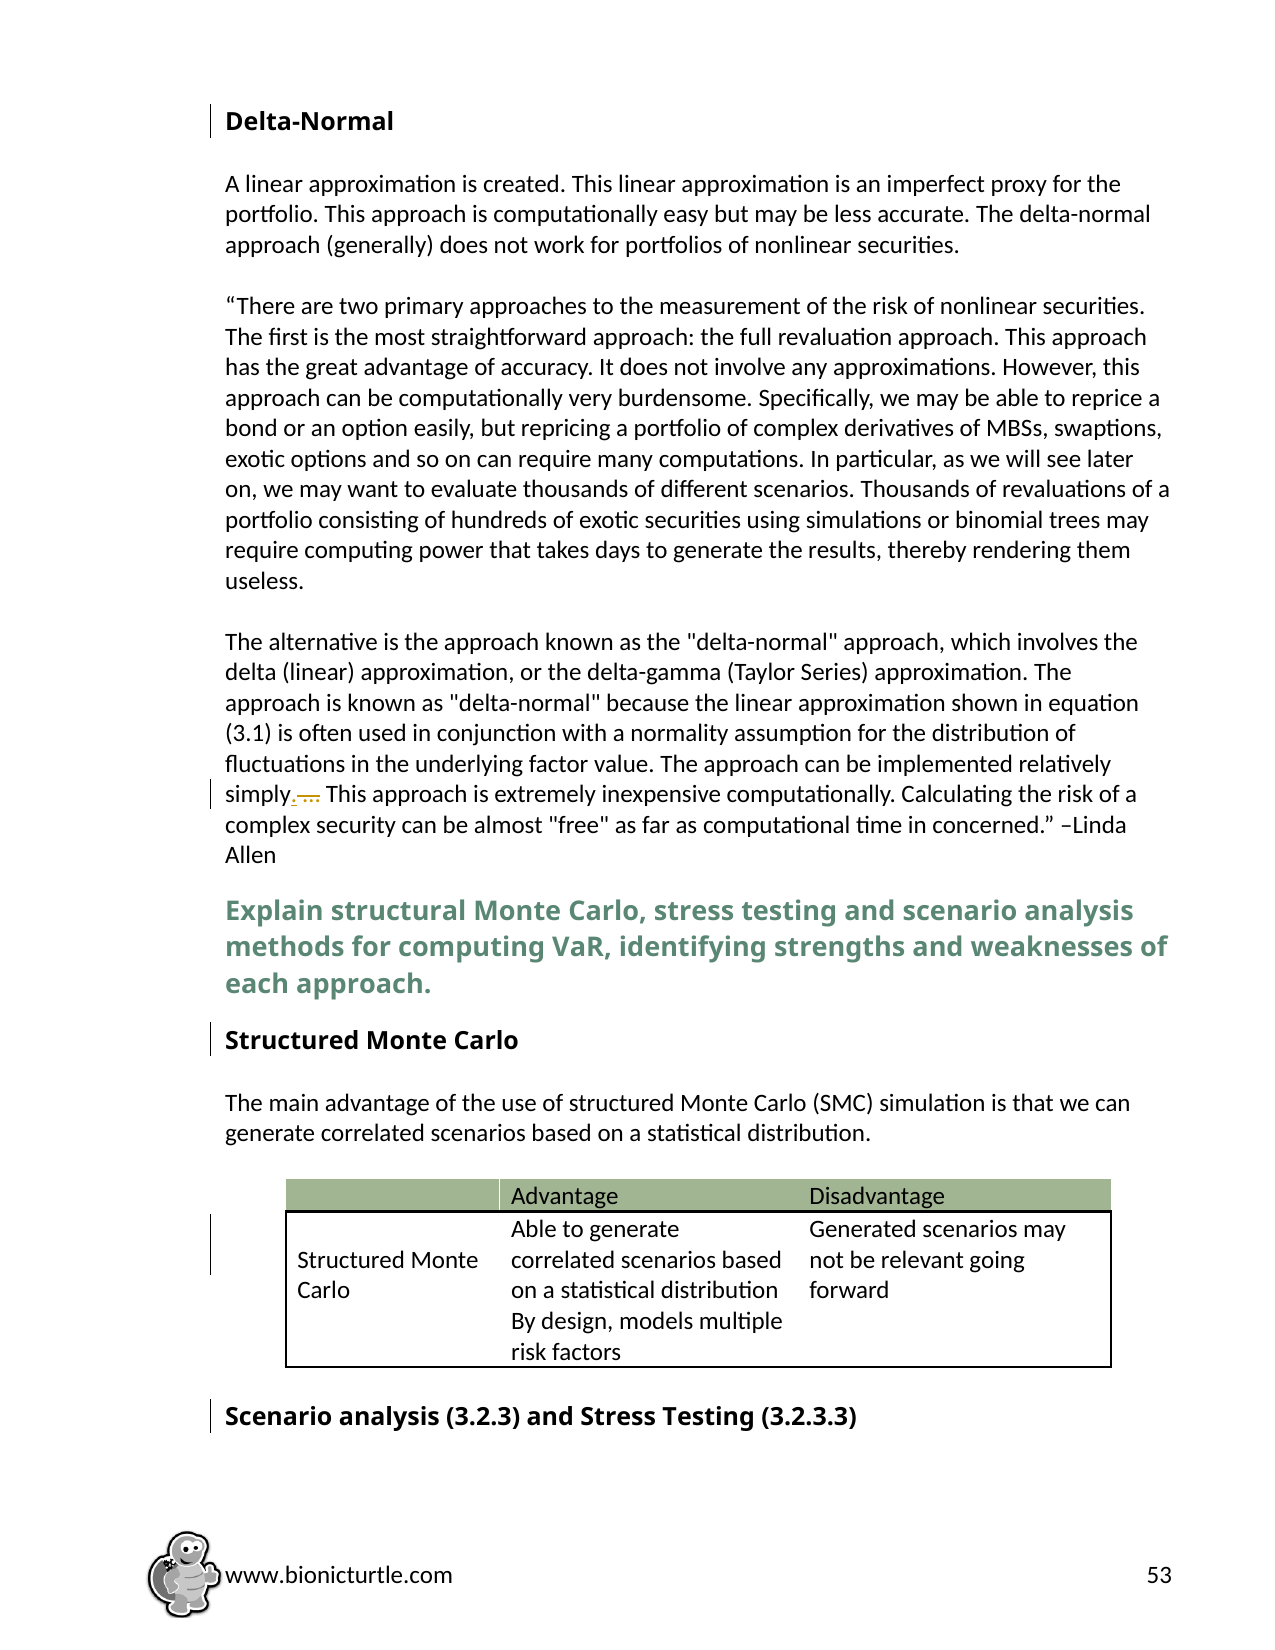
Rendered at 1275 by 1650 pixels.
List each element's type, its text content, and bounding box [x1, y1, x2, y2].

text The main advantage of the use of structured Monte Carlo (SMC) simulation is that we can generate correlated scenarios based on a statistical distribution. [225, 1087, 1172, 1148]
table_header [286, 1179, 499, 1210]
table_cell Able to generate correlated scenarios based on a statistical distribution By design, models multiple risk factors [500, 1213, 798, 1366]
text The first is the most straightforward approach: the full revaluation approach. This approach has the great advantage of accuracy. It does not involve any approximations. However, this approach can be computationally very burdensome. Specifically, we may be able to reprice a bond or an option easily, but repricing a portfolio of complex derivatives of MBSs, swaptions, exotic options and so on can require many computations. In particular, as we will see later on, we may want to evaluate thousands of different scenarios. Thousands of revaluations of a portfolio consisting of hundreds of exotic securities using simulations or binomial trees may require computing power that takes days to generate the results, thereby rendering them useless. [225, 321, 1172, 595]
text “There are two primary approaches to the measurement of the risk of nonlinear securities. [225, 290, 1172, 321]
subtitle Explain structural Monte Carlo, stress testing and scenario analysis methods for computing VaR, identifying strengths and weaknesses of each approach. [225, 891, 1172, 1002]
table_header Disadvantage [798, 1179, 1111, 1210]
text A linear approximation is created. This linear approximation is an imperfect proxy for the portfolio. This approach is computationally easy but may be less accurate. The delta-normal approach (generally) does not work for portfolios of nonlinear securities. [225, 168, 1172, 260]
text The alternative is the approach known as the "delta-normal" approach, which involves the delta (linear) approximation, or the delta-gamma (Taylor Series) approximation. The approach is known as "delta-normal" because the linear approximation shown in equation (3.1) is often used in conjunction with a normality assumption for the distribution of fluctuations in the underlying factor value. The approach can be implemented relatively simply This approach is extremely inexpensive computationally. Calculating the risk of a complex security can be almost "free" as far as computational time in concerned.” –Linda Allen [225, 626, 1172, 870]
table_header Advantage [500, 1179, 798, 1210]
subtitle Scenario analysis (3.2.3) and Stress Testing (3.2.3.3) [225, 1399, 1172, 1433]
table_cell Generated scenarios may not be relevant going forward [798, 1213, 1110, 1366]
table_cell Structured Monte Carlo [287, 1213, 499, 1366]
subtitle Structured Monte Carlo [225, 1022, 1172, 1056]
subtitle Delta-Normal [225, 103, 1172, 138]
